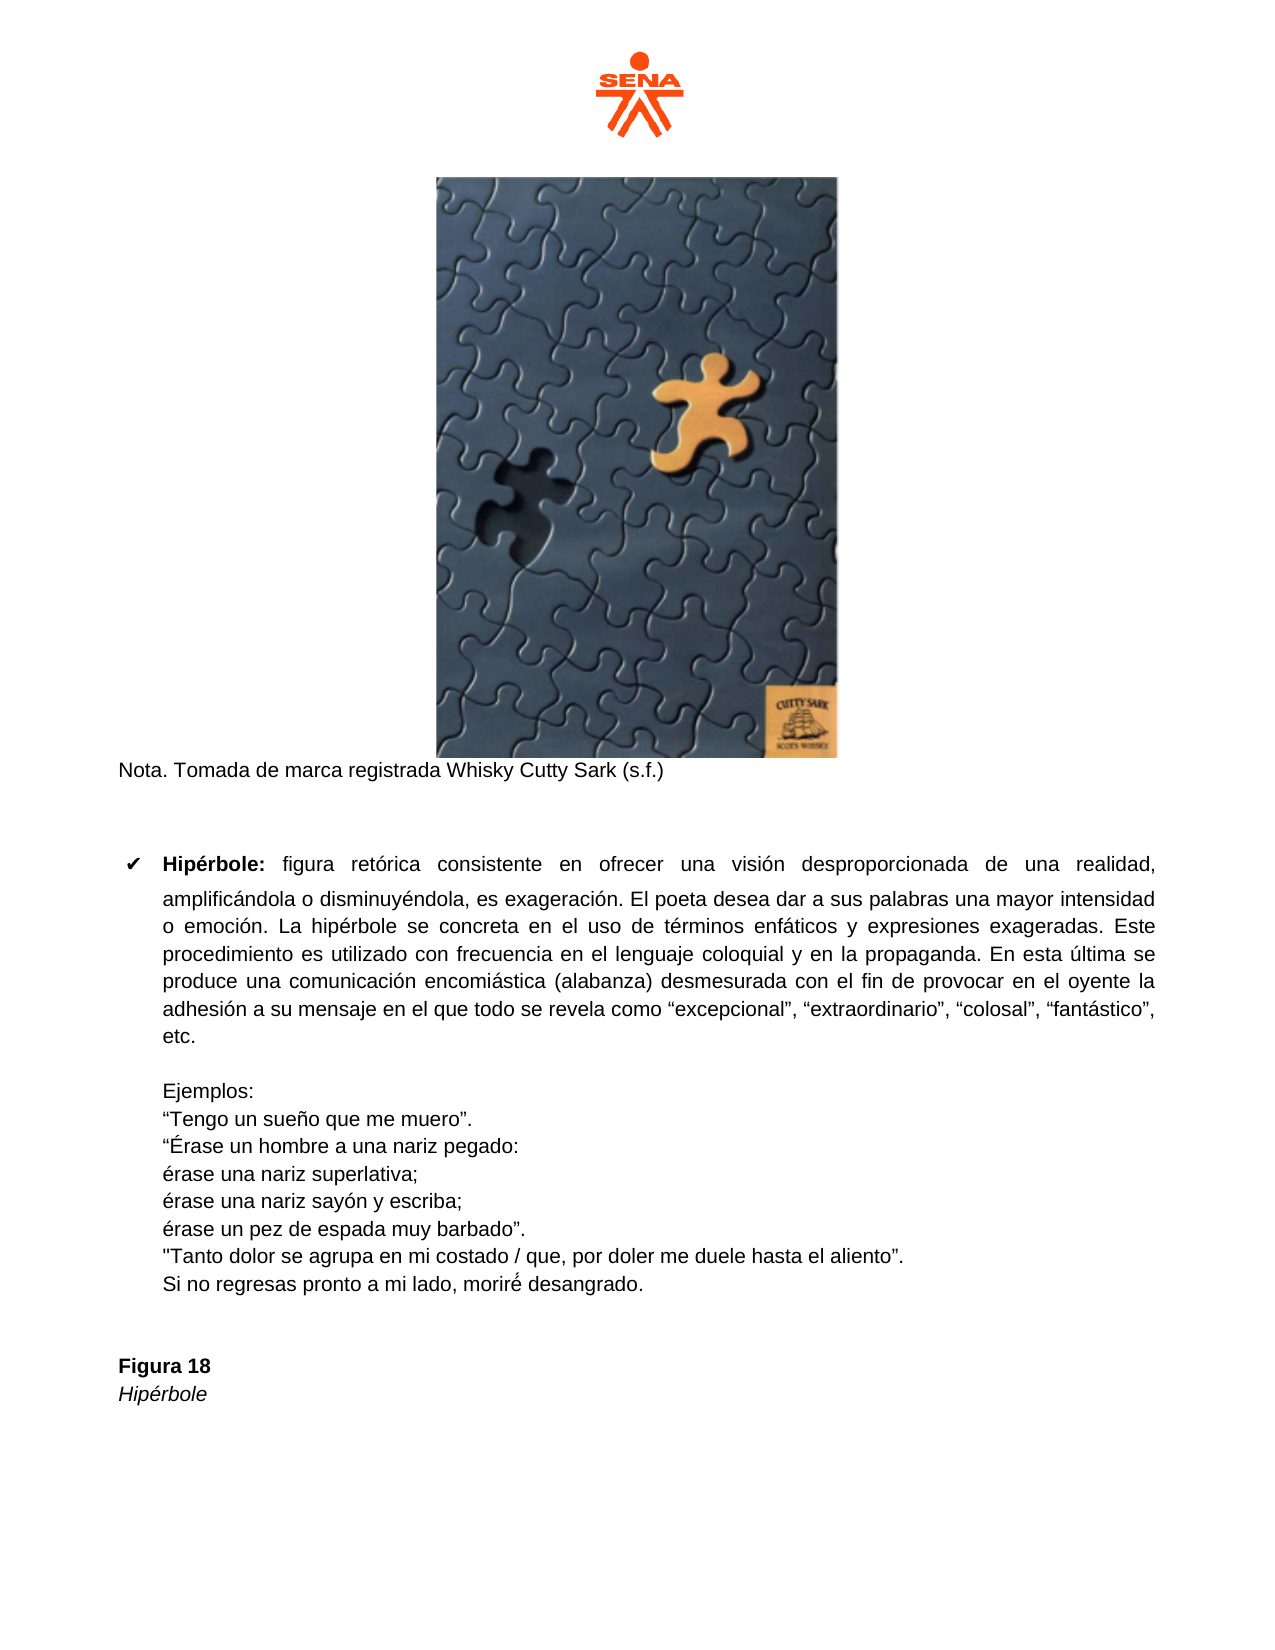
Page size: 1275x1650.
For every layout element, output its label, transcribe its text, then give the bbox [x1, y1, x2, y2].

list Hipérbole: figura retórica consistente en ofrecer una visión desproporcionada de una realidad, amplificándola o disminuyéndola, es exageración. El poeta desea dar a sus palabras una mayor intensidad o emoción. La hipérbole se concreta en el uso de términos enfáticos y expresiones exageradas. Este procedimiento es utilizado con frecuencia en el lenguaje coloquial y en la propaganda. En esta última se produce una comunicación encomiástica (alabanza) desmesurada con el fin de provocar en el oyente la adhesión a su mensaje en el que todo se revela como “excepcional”, “extraordinario”, “colosal”, “fantástico”, etc. [125, 840, 1157, 1048]
picture [585, 48, 690, 142]
text Nota. Tomada de marca registrada Whisky Cutty Sark (s.f.) [118, 758, 1157, 782]
text “Érase un hombre a una nariz pegado: [162, 1134, 1157, 1158]
text Ejemplos: “Tengo un sueño que me muero”. [162, 1079, 1157, 1130]
text "Tanto dolor se agrupa en mi costado / que, por doler me duele hasta el aliento”. [162, 1244, 1157, 1268]
text Figura 18 [118, 1354, 1157, 1378]
picture [436, 177, 839, 758]
text Si no regresas pronto a mi lado, moriré́ desangrado. [162, 1271, 1157, 1295]
text érase una nariz superlativa; érase una nariz sayón y escriba; érase un pez de espada muy barbado”. [162, 1161, 1157, 1240]
text Hipérbole [118, 1381, 1157, 1405]
